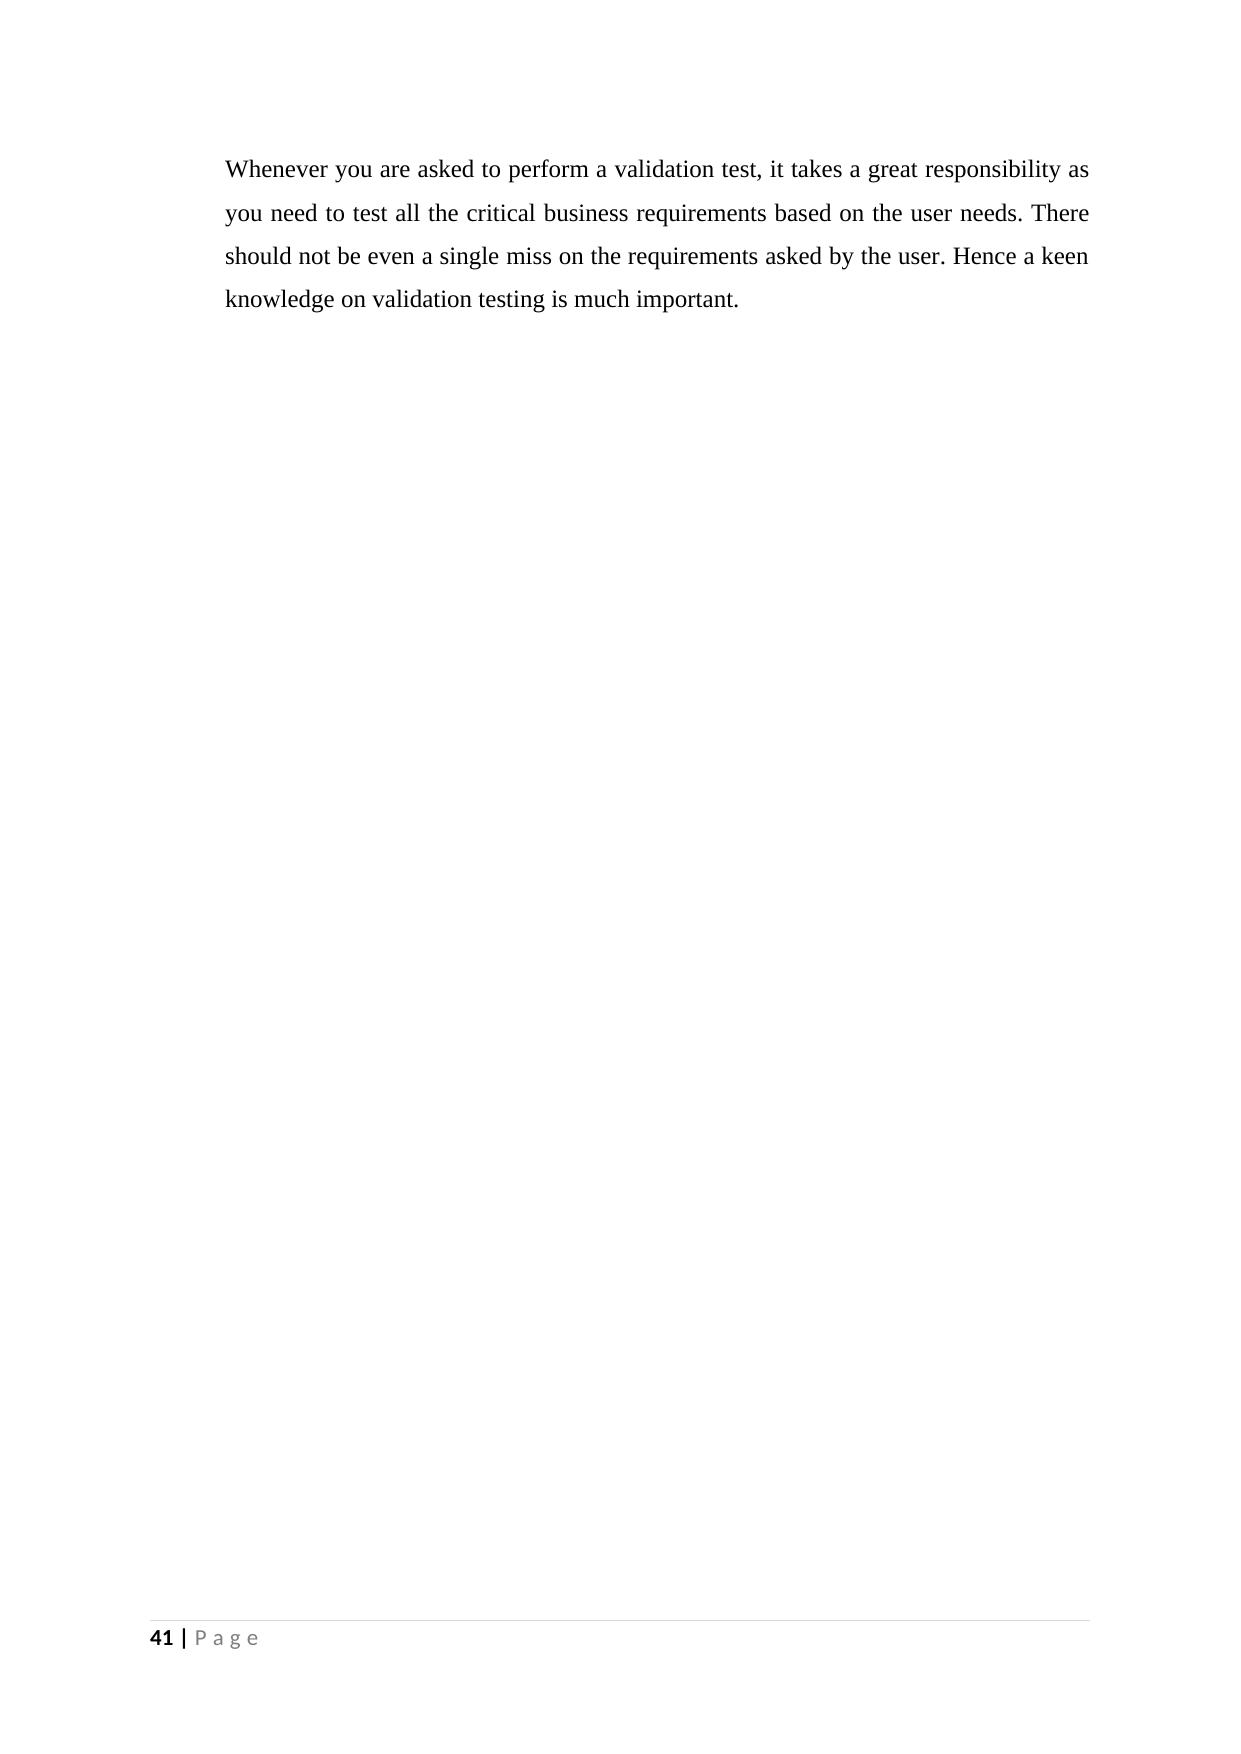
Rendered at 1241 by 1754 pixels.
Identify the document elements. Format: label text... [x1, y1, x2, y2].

list Whenever you are asked to perform a validation test, it takes a great responsibility as you need to test all the critical business requirements based on the user needs. There should not be even a single miss on the requirements asked by the user. Hence a keen knowledge on validation testing is much important. [225, 154, 1090, 313]
